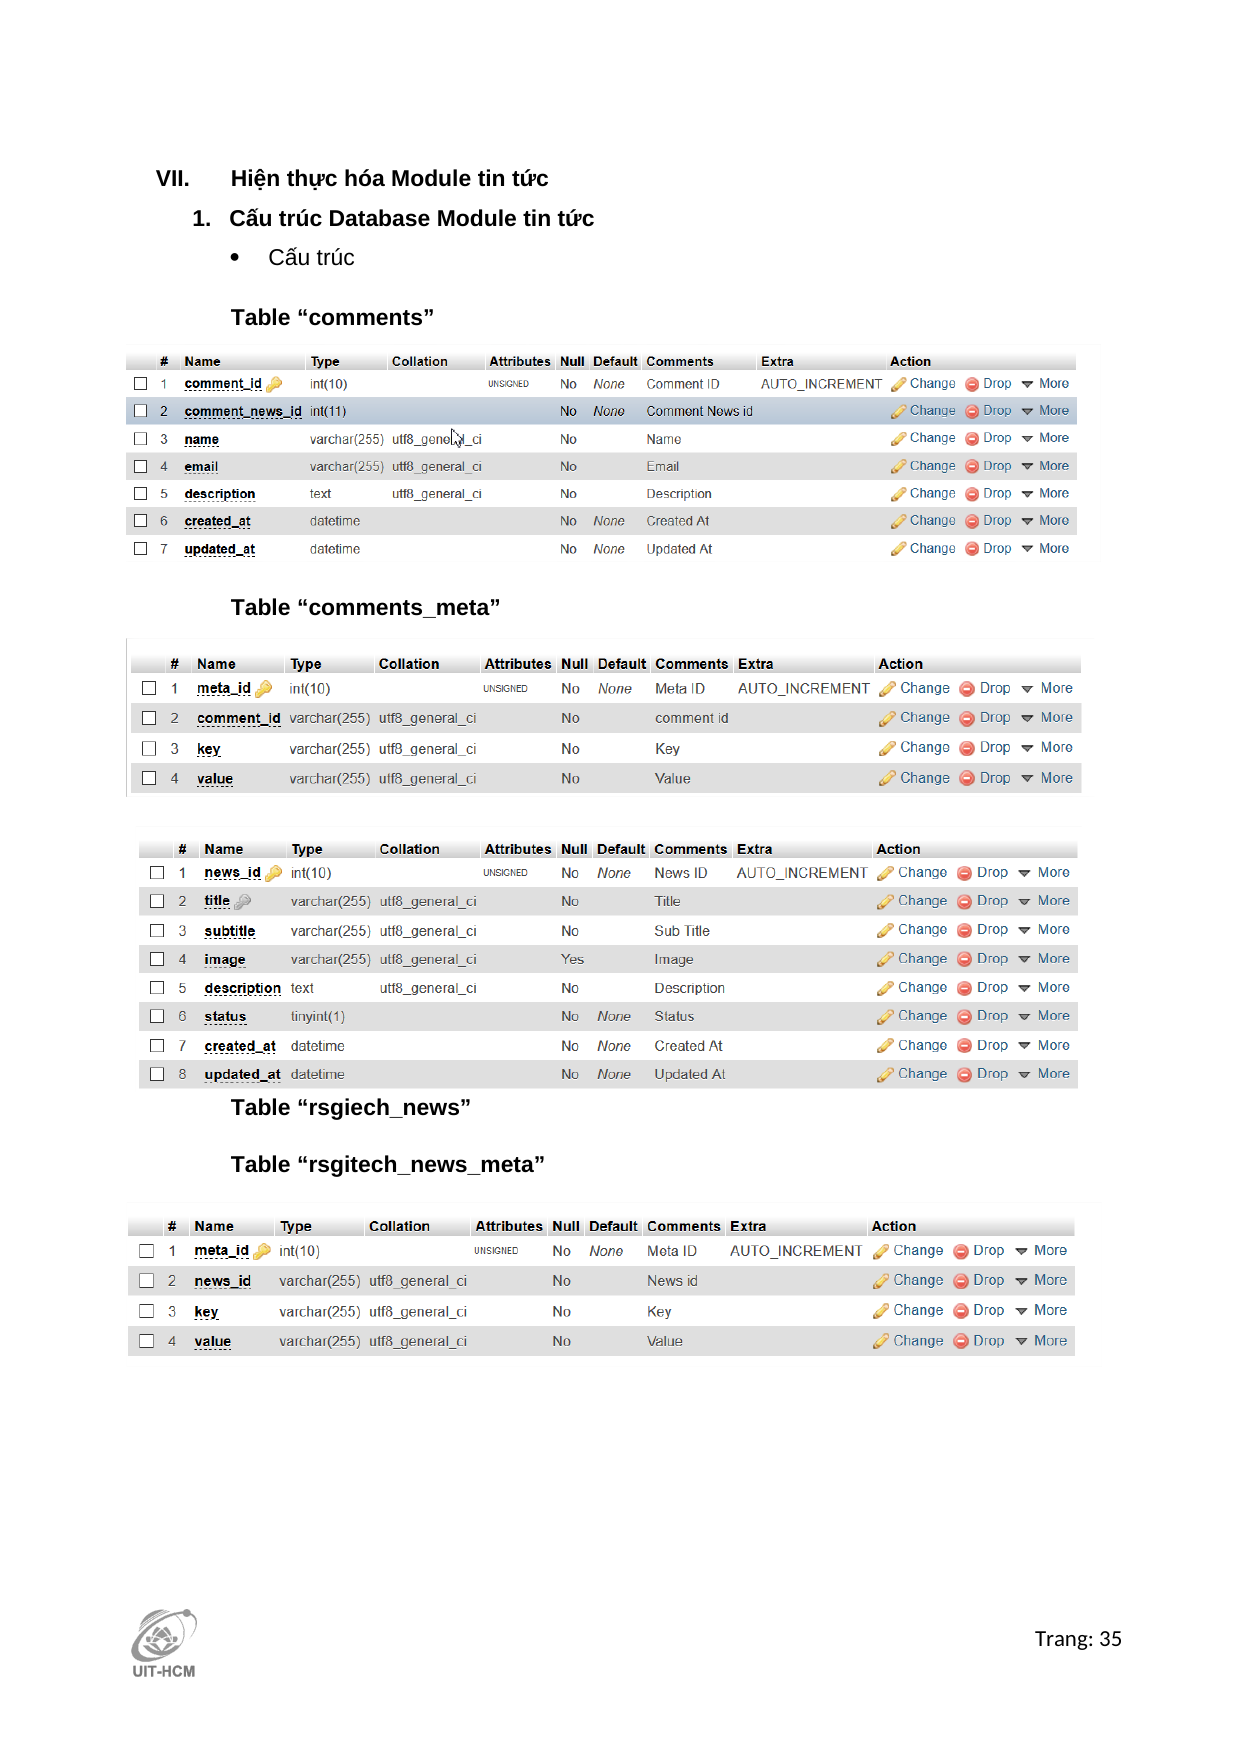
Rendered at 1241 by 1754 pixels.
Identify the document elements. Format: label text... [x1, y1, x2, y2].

list Table “comments_meta” [231, 594, 1122, 620]
list Cấu trúc Database Module tin tức [192, 204, 1122, 231]
picture [118, 1607, 210, 1681]
picture [126, 638, 1095, 797]
picture [126, 1202, 1102, 1367]
list Cấu trúc [231, 244, 1122, 270]
picture [135, 826, 1082, 1092]
picture [126, 344, 1101, 562]
list Table “rsgitech_news_meta” [231, 1151, 1122, 1177]
list Table “comments” [231, 304, 1122, 331]
list Hiện thực hóa Module tin tức [156, 165, 1122, 191]
